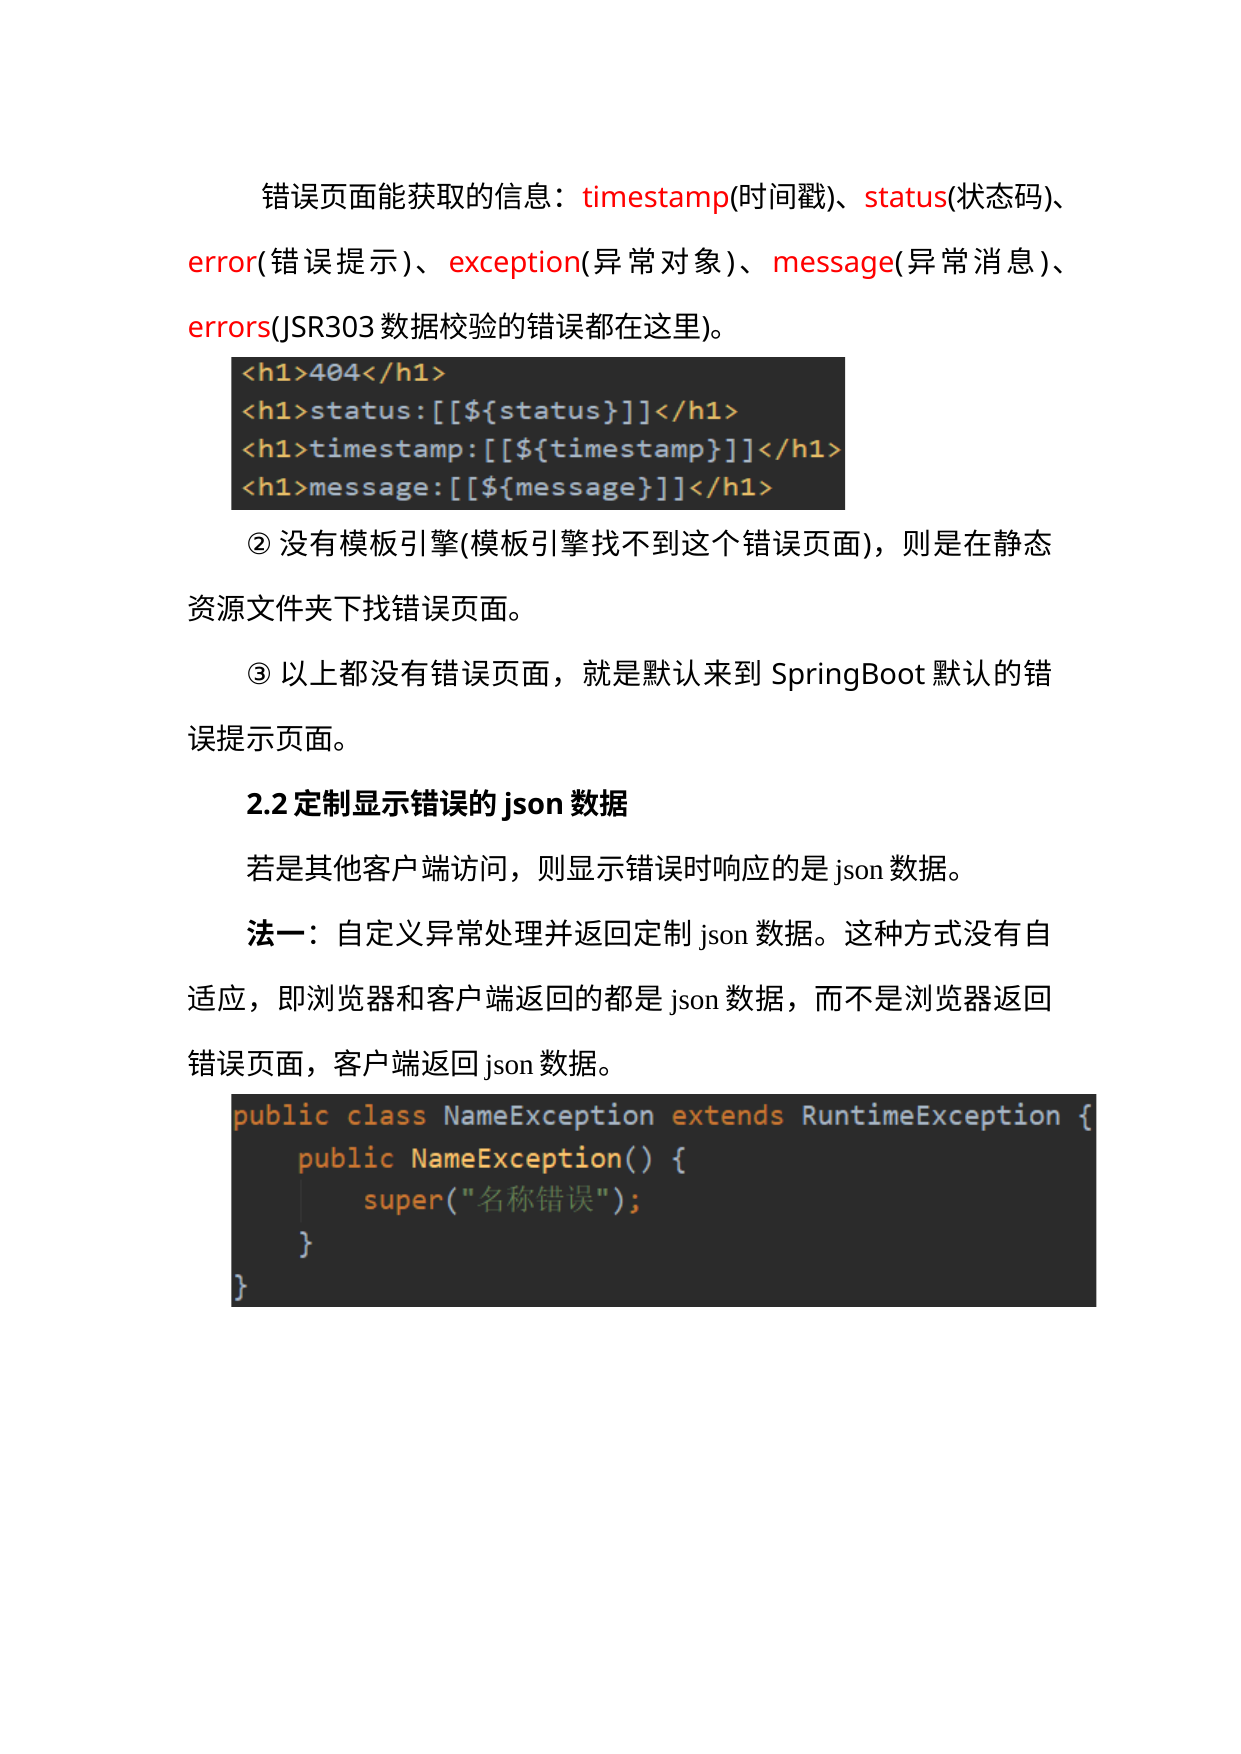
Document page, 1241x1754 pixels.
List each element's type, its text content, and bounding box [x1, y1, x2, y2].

text 若是其他客户端访问，则显示错误时响应的是json数据。 [187, 834, 1053, 899]
picture [231, 357, 846, 510]
subtitle 2.2定制显示错误的json数据 [187, 769, 1053, 834]
text 法一：自定义异常处理并返回定制json数据。这种方式没有自适应，即浏览器和客户端返回的都是json数据，而不是浏览器返回错误页面，客户端返回json数据。 [187, 899, 1053, 1094]
text 错误页面能获取的信息：timestamp(时间戳)、status(状态码)、error(错误提示)、exception(异常对象)、message(异常消息)、errors(JSR303数据校验的错误都在这里)。 [187, 162, 1053, 357]
picture [231, 1094, 1097, 1307]
text ②没有模板引擎(模板引擎找不到这个错误页面)，则是在静态资源文件夹下找错误页面。 [187, 509, 1053, 639]
text ③以上都没有错误页面，就是默认来到SpringBoot默认的错误提示页面。 [187, 639, 1053, 769]
